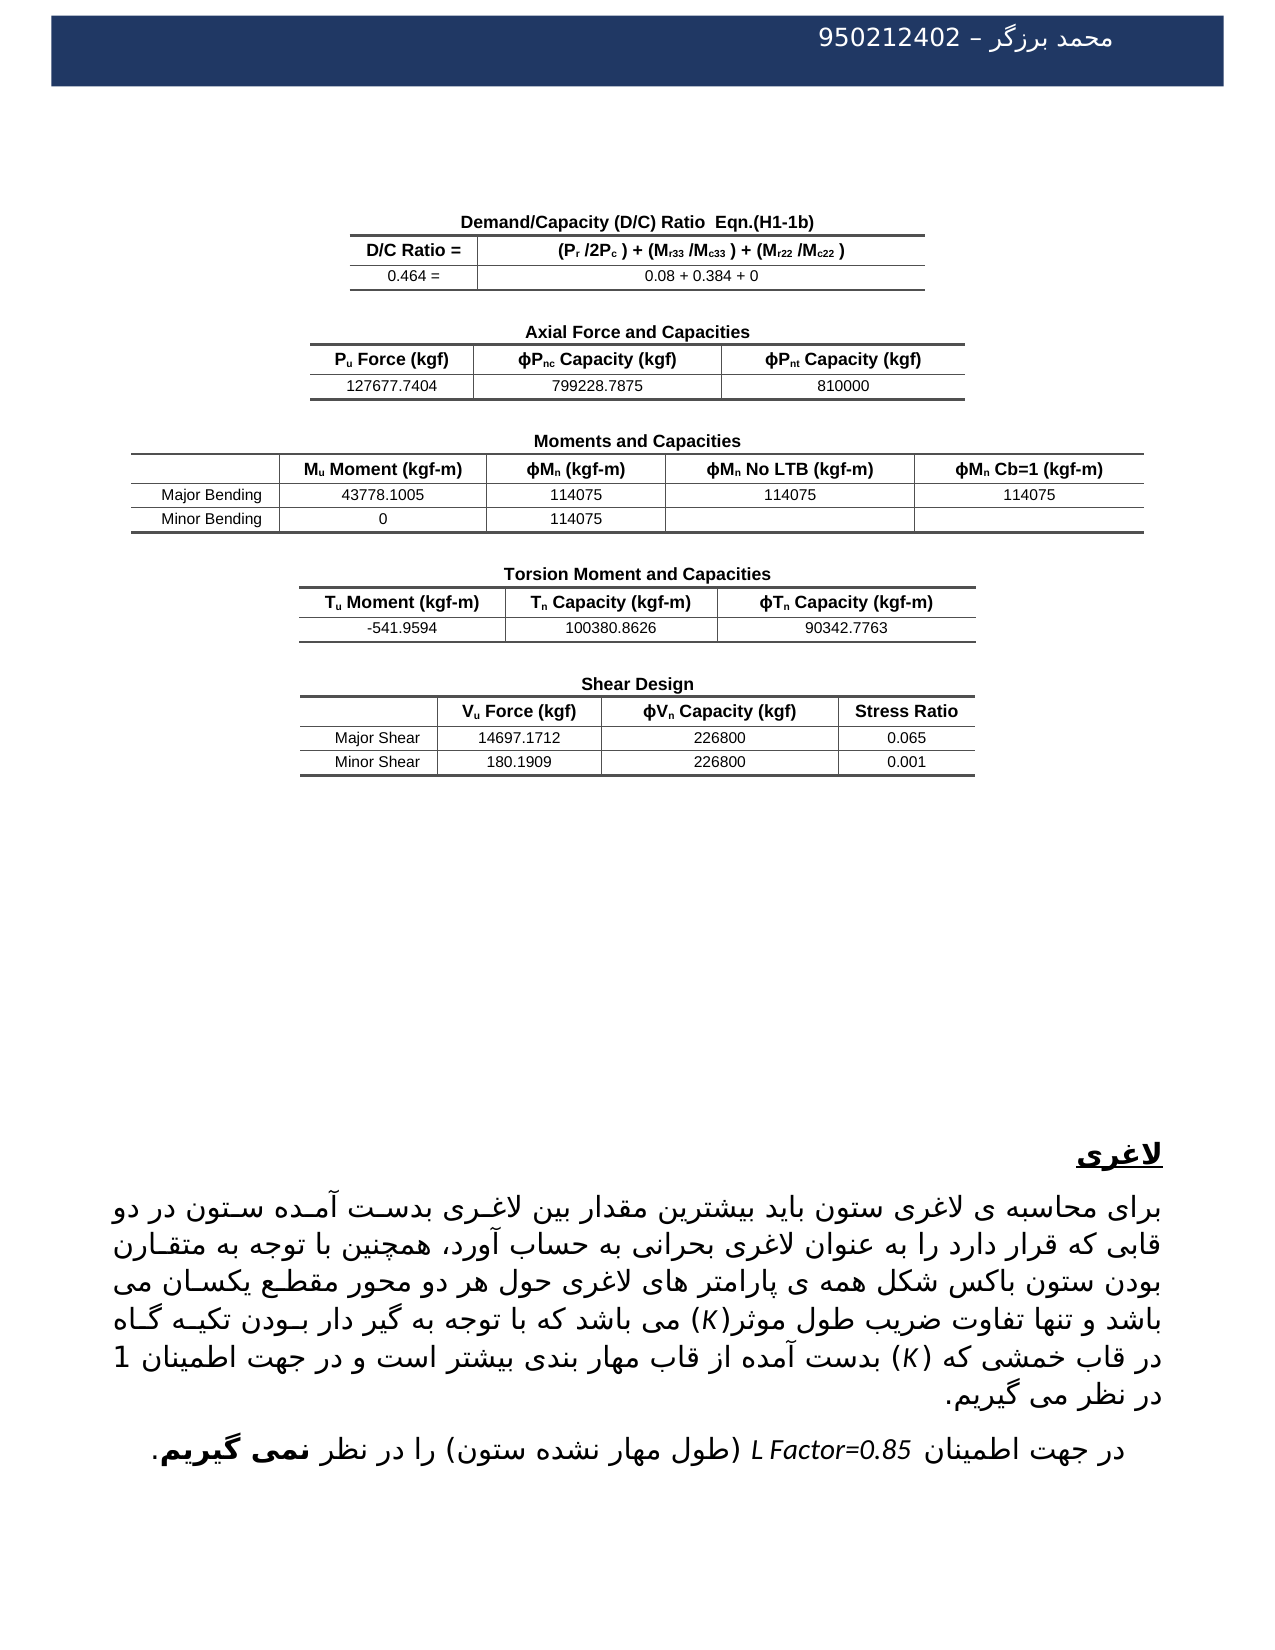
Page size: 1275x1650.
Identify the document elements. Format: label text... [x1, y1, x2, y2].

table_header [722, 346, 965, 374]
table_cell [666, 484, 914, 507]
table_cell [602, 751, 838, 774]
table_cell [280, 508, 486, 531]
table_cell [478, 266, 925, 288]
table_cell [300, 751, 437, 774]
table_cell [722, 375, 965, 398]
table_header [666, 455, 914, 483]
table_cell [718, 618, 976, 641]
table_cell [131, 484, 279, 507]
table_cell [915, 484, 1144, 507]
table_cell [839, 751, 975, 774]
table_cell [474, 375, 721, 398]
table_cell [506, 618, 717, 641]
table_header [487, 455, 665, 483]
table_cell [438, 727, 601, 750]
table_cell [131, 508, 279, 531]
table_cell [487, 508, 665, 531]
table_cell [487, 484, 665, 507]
text Moments and Capacities [150, 431, 1125, 451]
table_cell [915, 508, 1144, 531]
text Shear Design [150, 673, 1125, 694]
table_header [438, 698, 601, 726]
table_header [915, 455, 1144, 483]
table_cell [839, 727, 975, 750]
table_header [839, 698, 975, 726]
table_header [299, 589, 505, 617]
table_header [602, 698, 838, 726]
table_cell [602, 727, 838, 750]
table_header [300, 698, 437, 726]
text Demand/Capacity (D/C) Ratio Eqn.(H1-1b) [150, 212, 1125, 232]
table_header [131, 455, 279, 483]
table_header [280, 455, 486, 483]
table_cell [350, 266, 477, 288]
text لاغری [112, 1137, 1162, 1171]
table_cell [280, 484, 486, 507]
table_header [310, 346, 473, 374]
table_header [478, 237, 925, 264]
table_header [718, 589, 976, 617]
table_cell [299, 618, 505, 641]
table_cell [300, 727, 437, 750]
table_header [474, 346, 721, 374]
text Torsion Moment and Capacities [150, 564, 1125, 584]
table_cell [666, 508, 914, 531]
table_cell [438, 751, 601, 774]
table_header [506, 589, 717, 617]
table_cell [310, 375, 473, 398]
text Axial Force and Capacities [150, 321, 1125, 342]
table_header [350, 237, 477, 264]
text در جهت اطمینان L Factor=0.85 (طول مهار نشده ستون) را در نظر نمی گیریم. [112, 1431, 1162, 1466]
text برای محاسبه ی لاغری ستون باید بیشترین مقدار بین لاغری بدست آمده ستون در دو قابی که قرار دارد را به عنوان لاغری بحرانی به حساب آورد، همچنین با توجه به متقارن بودن ستون باکس شکل همه ی پارامتر های لاغری حول هر دو محور مقطع یکسان می باشد و تنها تفاوت ضریب طول موثر(K) می باشد که با توجه به گیر دار بودن تکیه گاه در قاب خمشی که (K) بدست آمده از قاب مهار بندی بیشتر است و در جهت اطمینان 1 در نظر می گیریم. [112, 1191, 1162, 1411]
